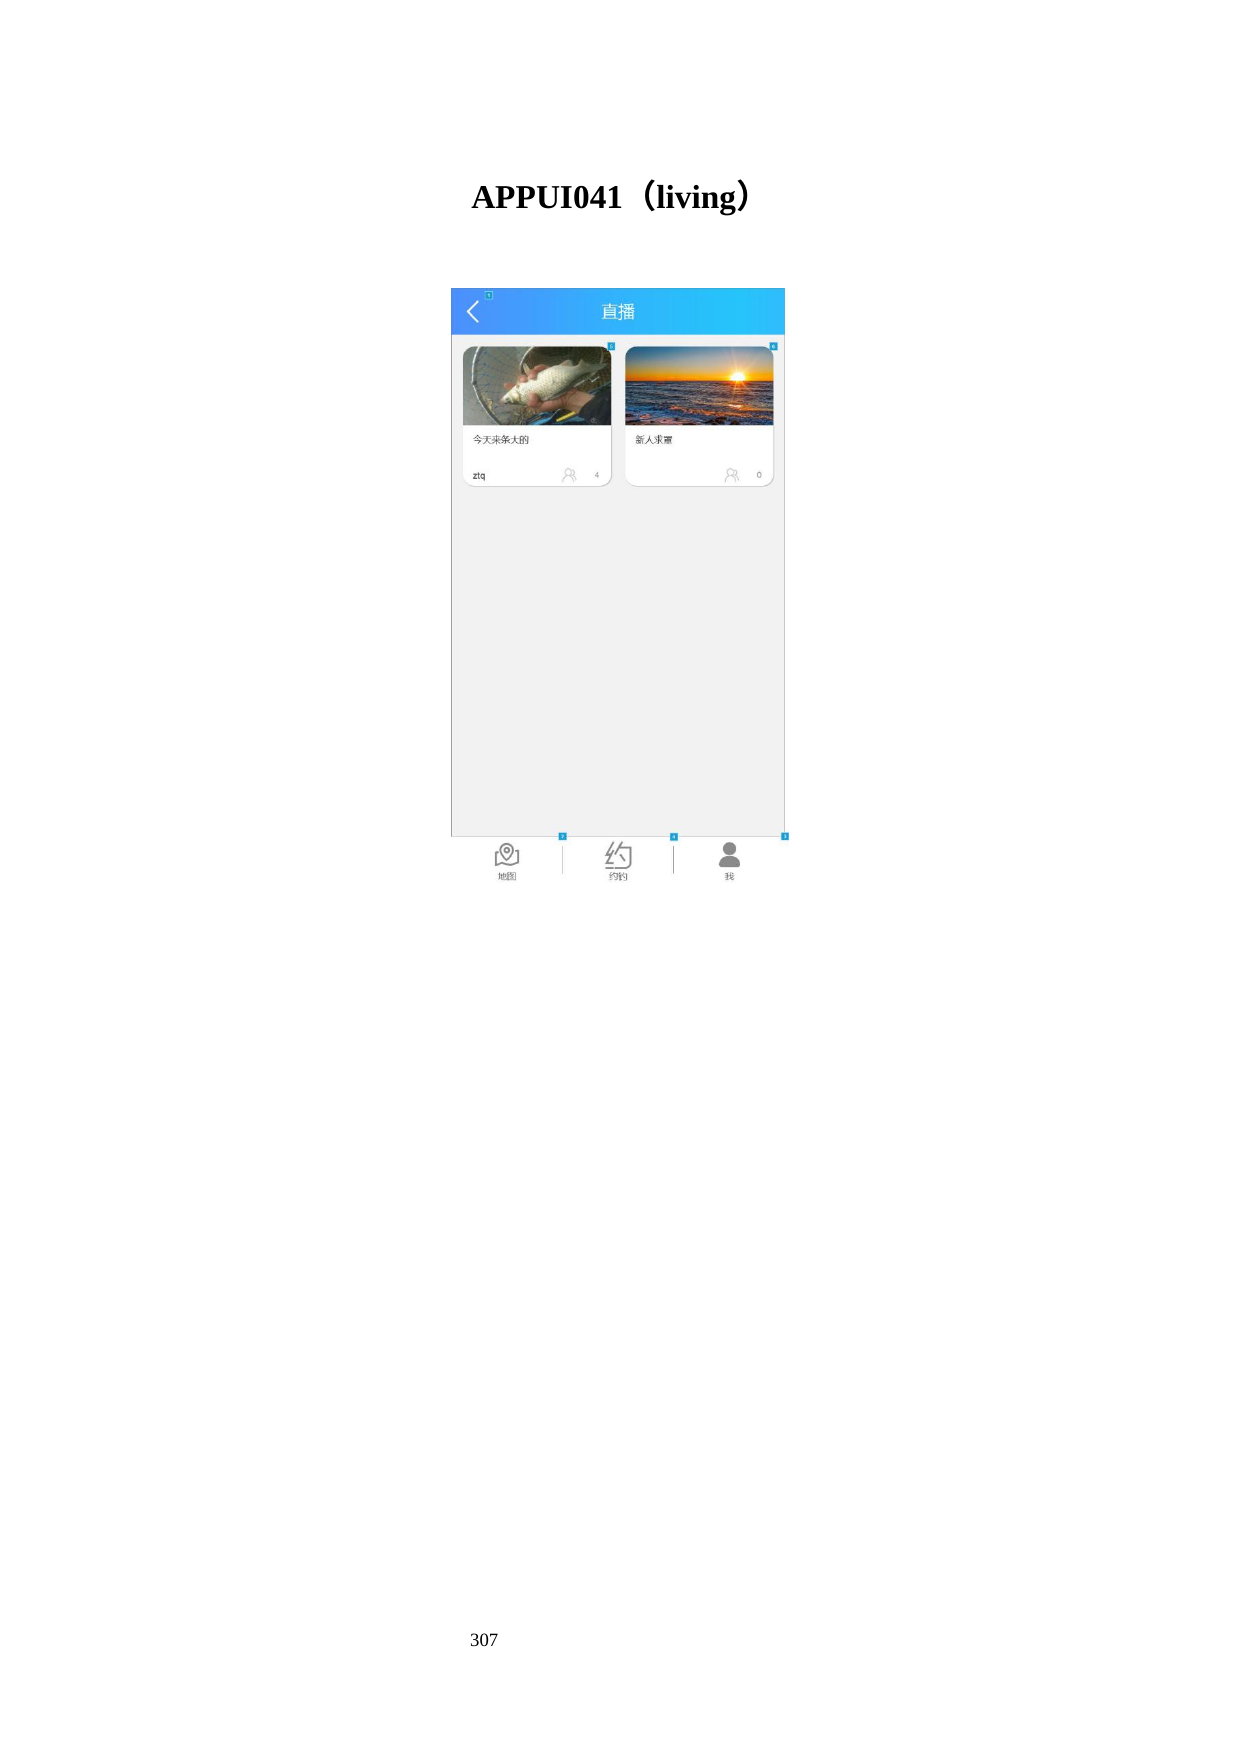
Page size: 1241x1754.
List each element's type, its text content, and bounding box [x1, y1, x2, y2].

subtitle APPUI041（living） [187, 162, 1053, 227]
picture [451, 288, 789, 883]
